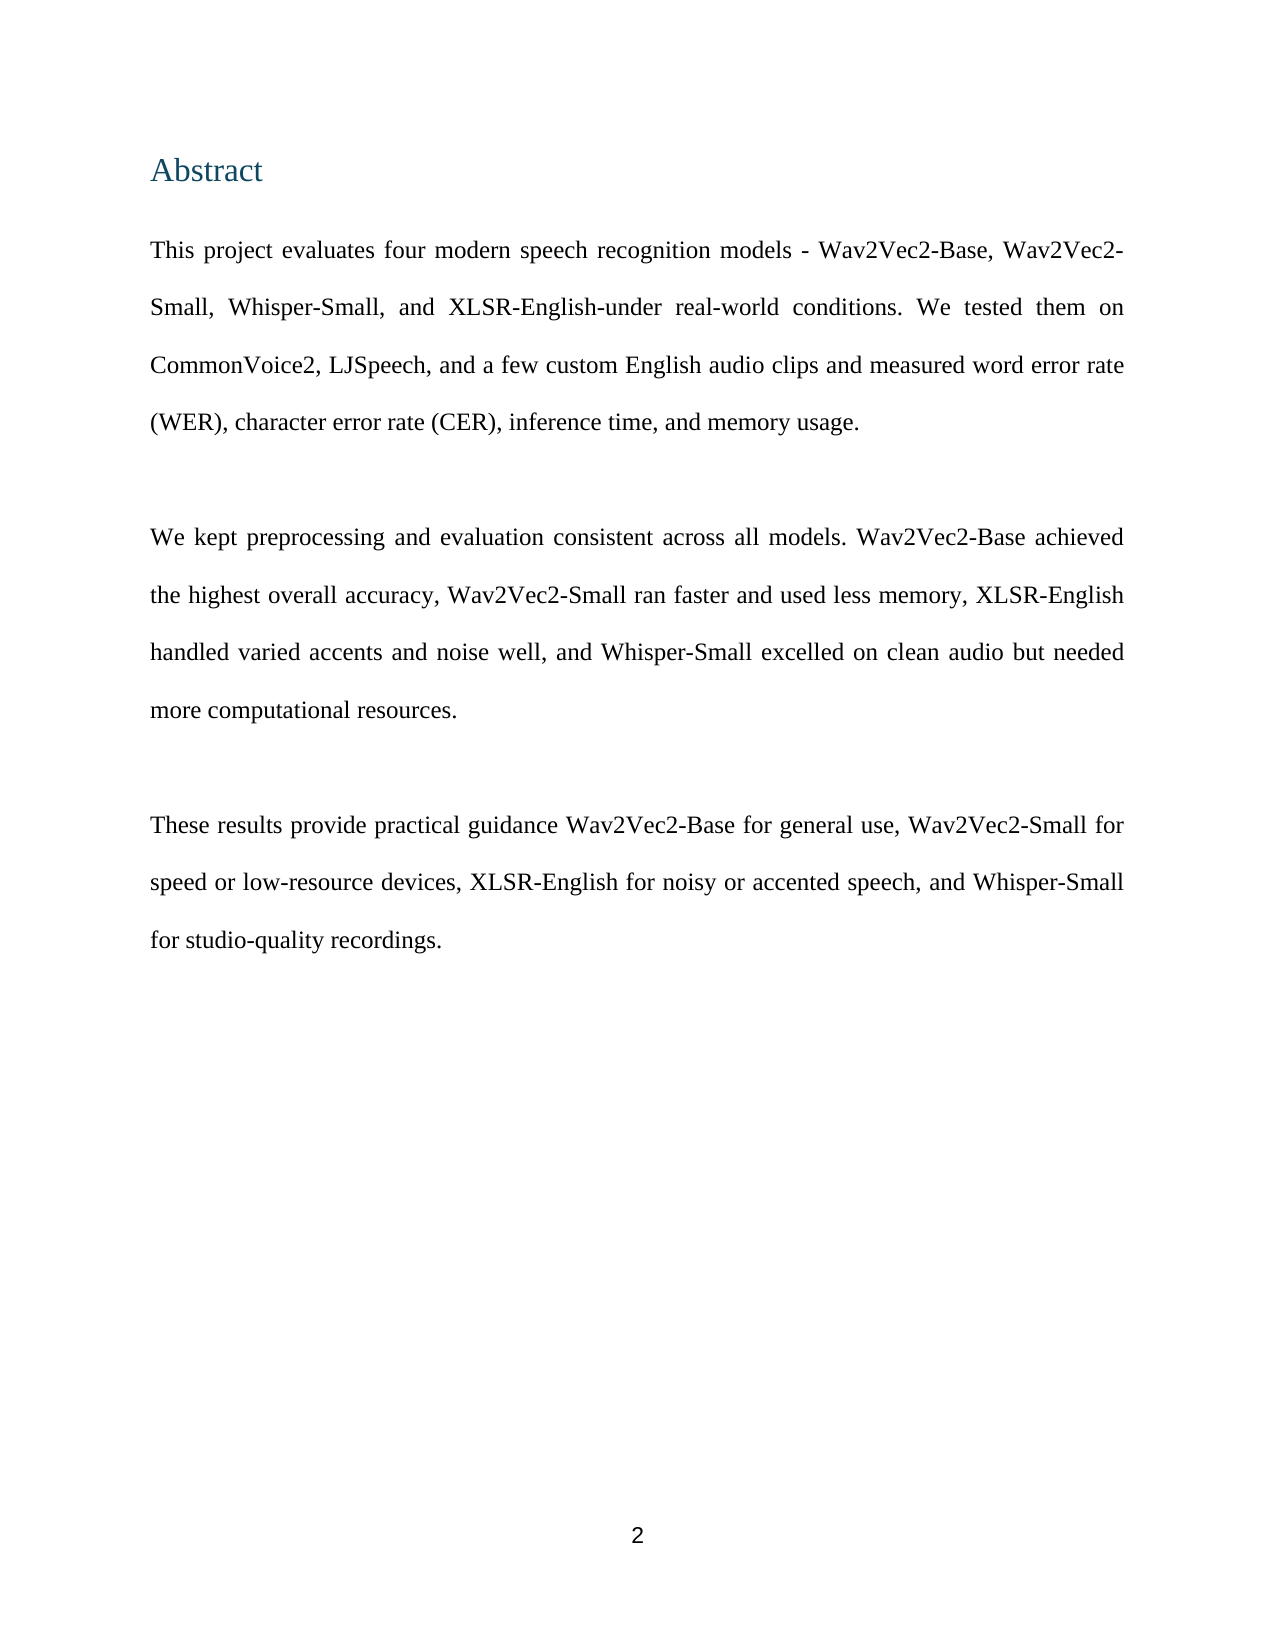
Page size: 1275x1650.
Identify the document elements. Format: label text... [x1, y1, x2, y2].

text These results provide practical guidance Wav2Vec2-Base for general use, Wav2Vec2-Small for speed or low-resource devices, XLSR-English for noisy or accented speech, and Whisper-Small for studio-quality recordings. [150, 810, 1125, 954]
subtitle Abstract [150, 150, 1125, 188]
text We kept preprocessing and evaluation consistent across all models. Wav2Vec2-Base achieved the highest overall accuracy, Wav2Vec2-Small ran faster and used less memory, XLSR-English handled varied accents and noise well, and Whisper-Small excelled on clean audio but needed more computational resources. [150, 522, 1125, 724]
text This project evaluates four modern speech recognition models - Wav2Vec2-Base, Wav2Vec2-Small, Whisper-Small, and XLSR-English-under real-world conditions. We tested them on CommonVoice2, LJSpeech, and a few custom English audio clips and measured word error rate (WER), character error rate (CER), inference time, and memory usage. [150, 235, 1125, 436]
